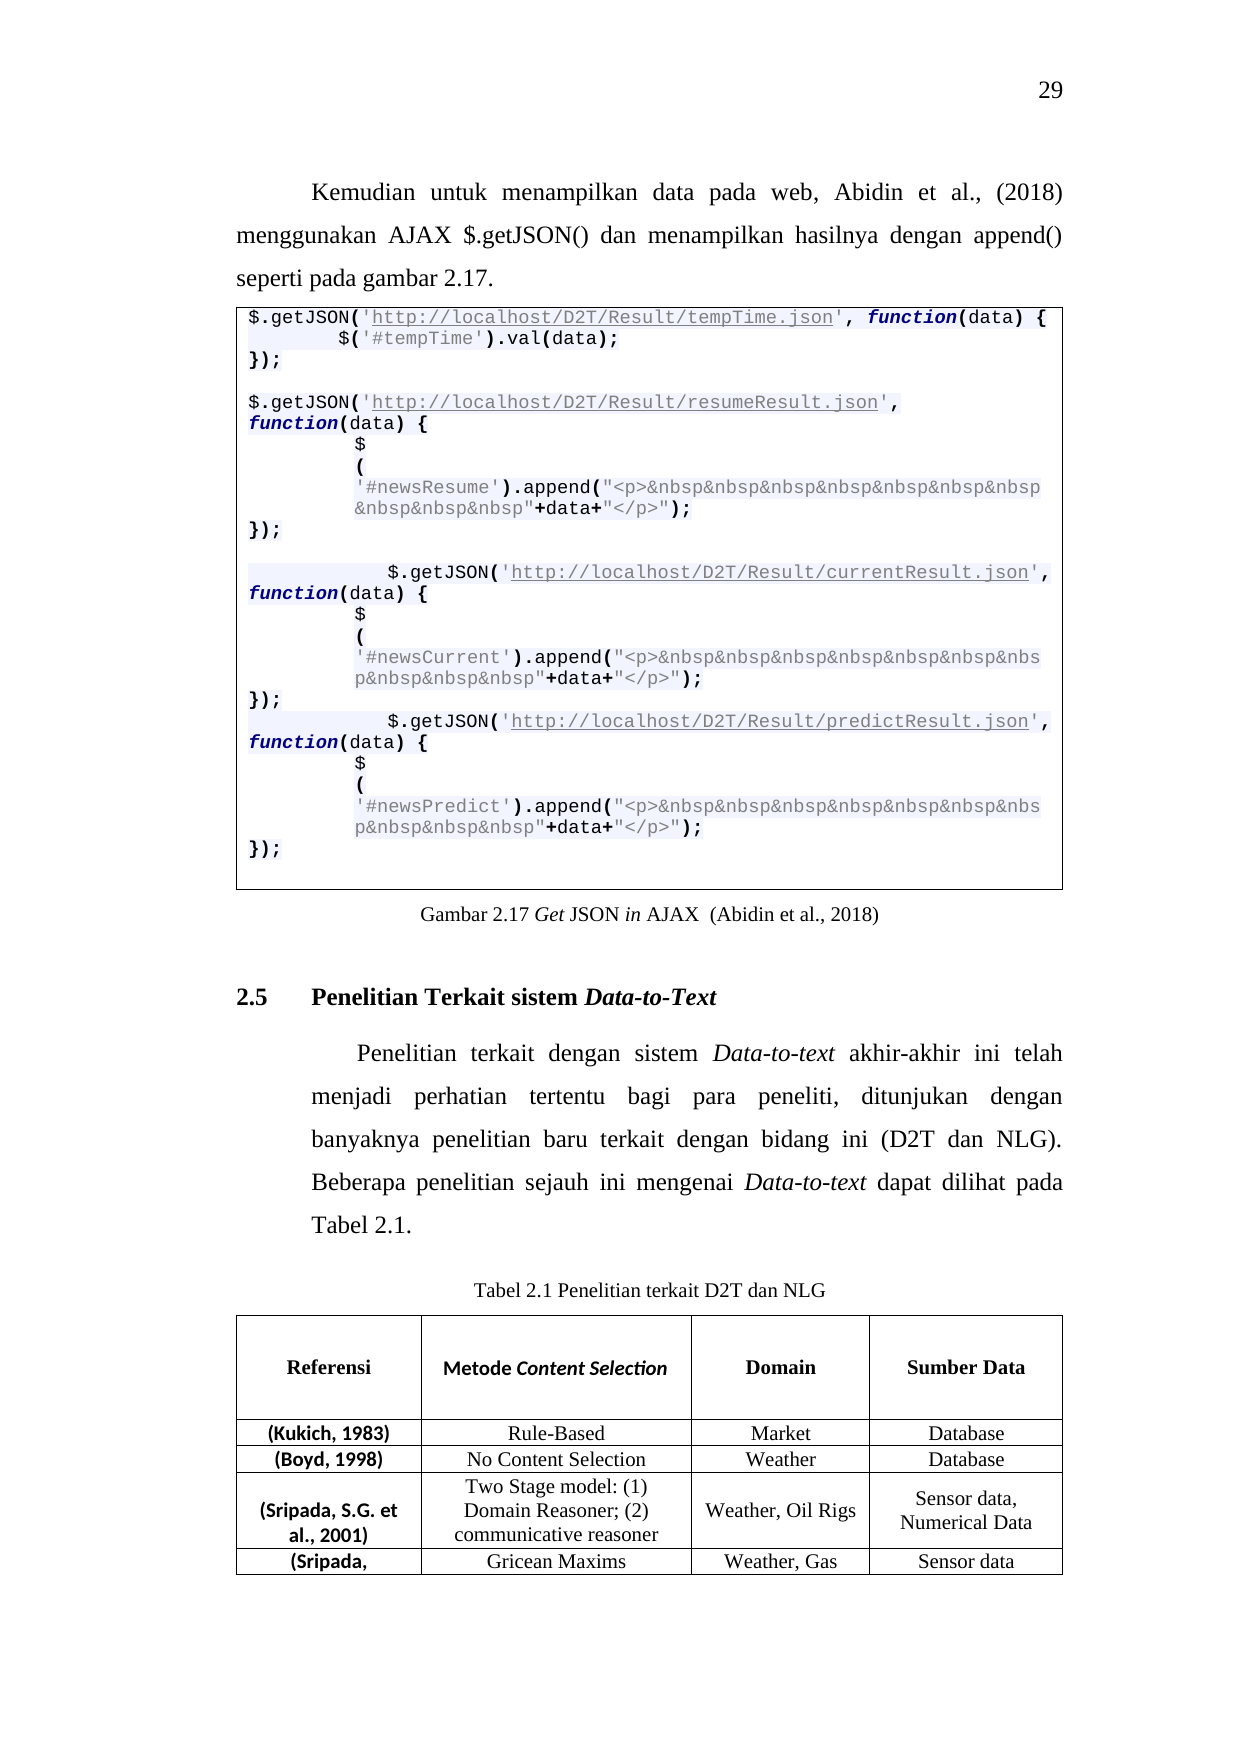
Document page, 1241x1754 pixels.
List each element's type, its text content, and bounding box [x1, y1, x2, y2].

table_cell Gricean Maxims [422, 1549, 691, 1574]
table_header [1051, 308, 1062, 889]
table_cell Market [692, 1420, 869, 1445]
table_cell (Sripada, Somayajulu G. et al., 2003) [237, 1549, 421, 1574]
table_cell Weather [692, 1446, 869, 1472]
table_cell (Kukich, 1983) [237, 1420, 421, 1445]
list Penelitian terkait dengan sistem Data-to-text akhir-akhir ini telah menjadi perhatian tertentu bagi para peneliti, ditunjukan dengan banyaknya penelitian baru terkait dengan bidang ini (D2T dan NLG). Beberapa penelitian sejauh ini mengenai Data-to-text dapat dilihat pada Tabel 2.1. [311, 1038, 1063, 1239]
table_cell Two Stage model: (1) Domain Reasoner; (2) communicative reasoner [422, 1473, 691, 1548]
text Kemudian untuk menampilkan data pada web, Abidin et al., (2018) menggunakan AJAX $.getJSON() dan menampilkan hasilnya dengan append() seperti pada gambar 2.17. [236, 177, 1063, 292]
table_header Sumber Data [870, 1316, 1062, 1419]
table_cell Weather, Gas Turbins, Heatlh [692, 1549, 869, 1574]
table_header $.getJSON('http://localhost/D2T/Result/tempTime.json', function(data) { $('#tempTime').val(data); }); $.getJSON('http://localhost/D2T/Result/resumeResult.json', function(data) { $('#newsResume').append("<p>&nbsp&nbsp&nbsp&nbsp&nbsp&nbsp&nbsp&nbsp&nbsp&nbsp"+data+"</p>"); }); $.getJSON('http://localhost/D2T/Result/currentResult.json', function(data) { $('#newsCurrent').append("<p>&nbsp&nbsp&nbsp&nbsp&nbsp&nbsp&nbsp&nbsp&nbsp&nbsp"+data+"</p>"); }); $.getJSON('http://localhost/D2T/Result/predictResult.json', function(data) { $('#newsPredict').append("<p>&nbsp&nbsp&nbsp&nbsp&nbsp&nbsp&nbsp&nbsp&nbsp&nbsp"+data+"</p>"); }); [237, 308, 354, 889]
table_cell Sensor data, Numerical Data [870, 1473, 1062, 1548]
table_header Metode Content Selection [422, 1316, 691, 1419]
table_cell Weather, Oil Rigs [692, 1473, 869, 1548]
table_cell (Boyd, 1998) [237, 1446, 421, 1472]
subtitle Penelitian Terkait sistem Data-to-Text [236, 982, 1063, 1011]
table_header Domain [692, 1316, 869, 1419]
table_cell Database [870, 1446, 1062, 1472]
table_cell No Content Selection [422, 1446, 691, 1472]
table_cell Rule-Based [422, 1420, 691, 1445]
table_header Referensi [237, 1316, 421, 1419]
table_cell Sensor data [870, 1549, 1062, 1574]
table_cell Database [870, 1420, 1062, 1445]
table_cell (Sripada, S.G. et al., 2001) [237, 1473, 421, 1548]
